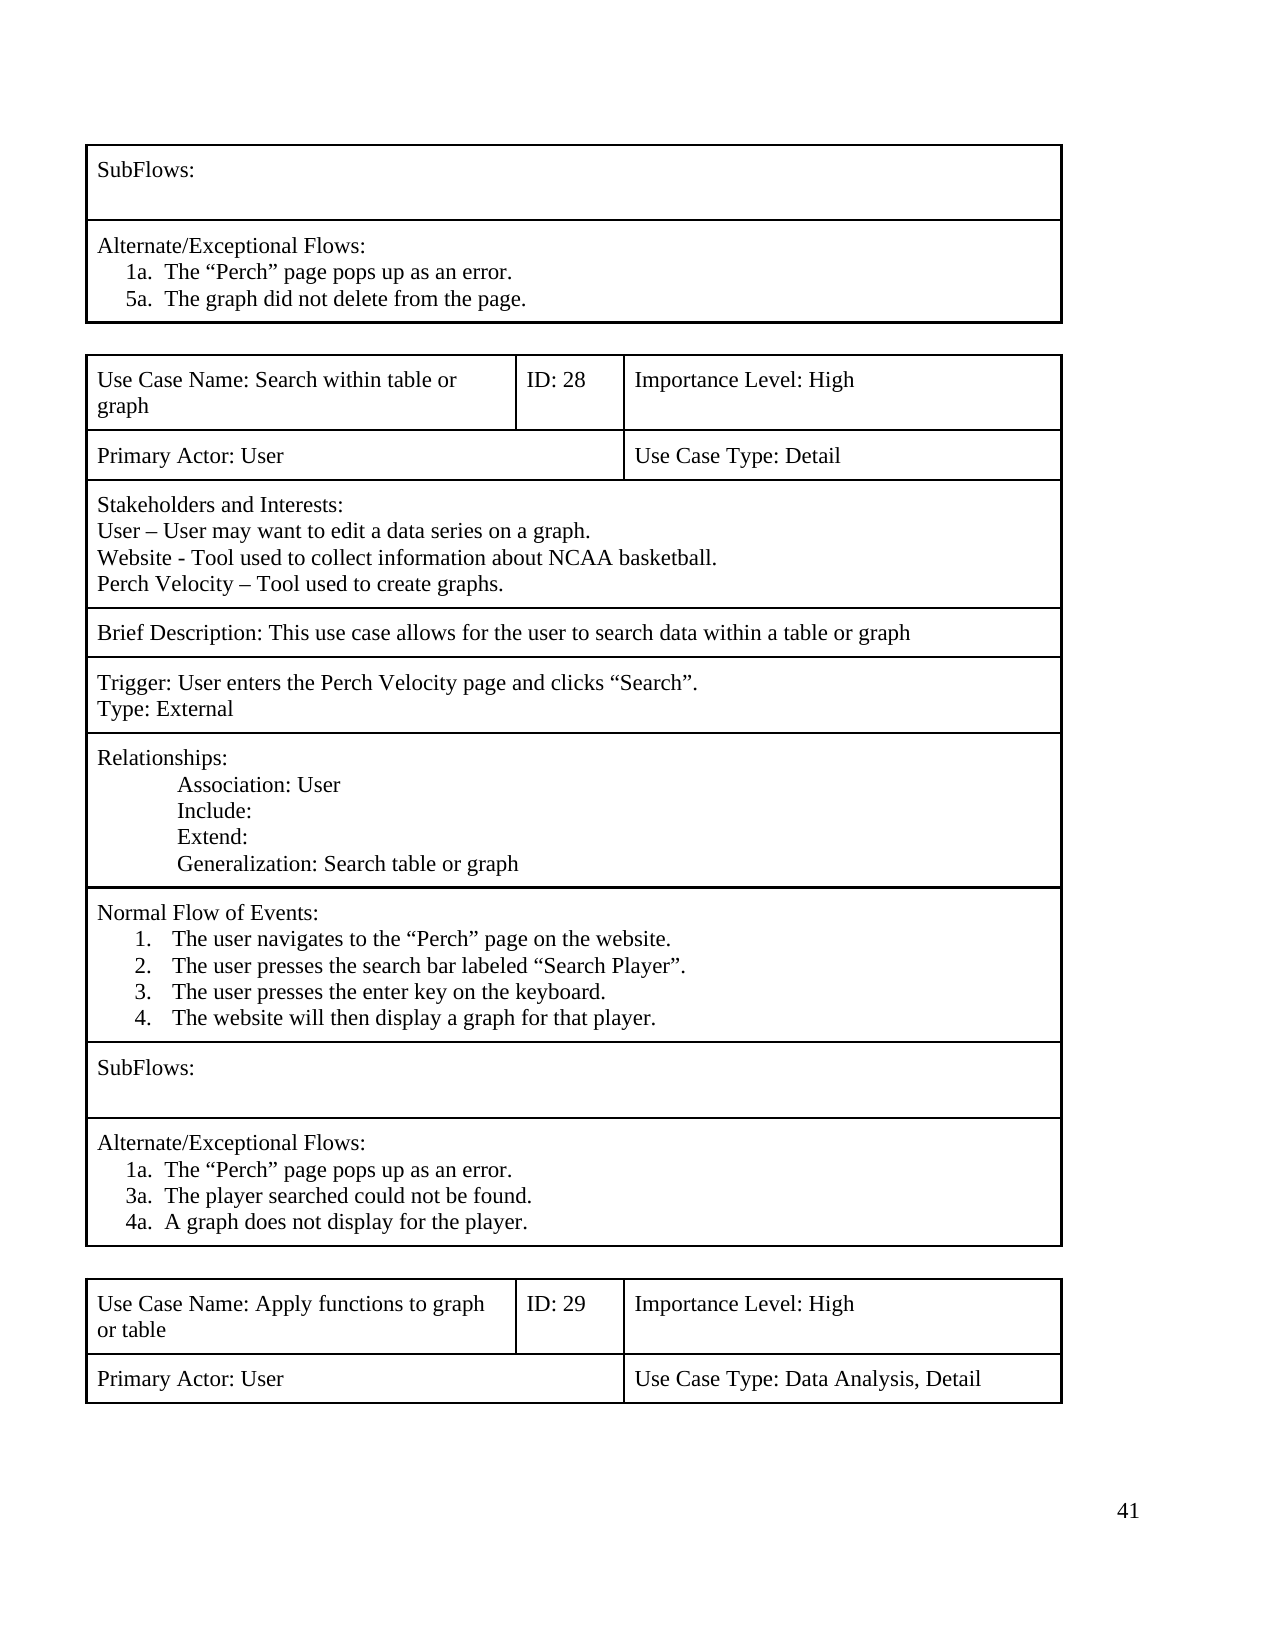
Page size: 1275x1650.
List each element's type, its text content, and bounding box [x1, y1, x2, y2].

table_cell Brief Description: This use case allows for the user to search data within a table or graph [88, 609, 1060, 656]
table_cell Primary Actor: User [88, 1355, 623, 1402]
table_cell Alternate/Exceptional Flows: 1a. The “Perch” page pops up as an error. 3a. The player searched could not be found. 4a. A graph does not display for the player. [88, 1119, 1060, 1245]
table_cell Primary Actor: User [88, 431, 623, 478]
table_cell Relationships: Association: User Include: Extend: Generalization: Search table or graph [88, 734, 1060, 886]
table_cell SubFlows: [88, 146, 1060, 219]
table_cell SubFlows: [88, 1043, 1060, 1117]
table_header ID: 28 [517, 356, 623, 429]
table_cell Use Case Type: Detail [625, 431, 1060, 478]
table_cell Use Case Type: Data Analysis, Detail [625, 1355, 1060, 1402]
table_header Importance Level: High [625, 1280, 1060, 1353]
table_cell Normal Flow of Events: The user navigates to the “Perch” page on the website. The user presses the search bar labeled “Search Player”. The user presses the enter key on the keyboard. The website will then display a graph for that player. [88, 889, 1060, 1041]
table_header Use Case Name: Search within table or graph [88, 356, 515, 429]
table_header Use Case Name: Apply functions to graph or table [88, 1280, 515, 1353]
table_cell Trigger: User enters the Perch Velocity page and clicks “Search”. Type: External [88, 658, 1060, 732]
table_cell Stakeholders and Interests: User – User may want to edit a data series on a graph. Website - Tool used to collect information about NCAA basketball. Perch Velocity – Tool used to create graphs. [88, 481, 1060, 607]
table_header ID: 29 [517, 1280, 623, 1353]
table_cell Alternate/Exceptional Flows: 1a. The “Perch” page pops up as an error. 5a. The graph did not delete from the page. [88, 221, 1060, 321]
table_header Importance Level: High [625, 356, 1060, 429]
